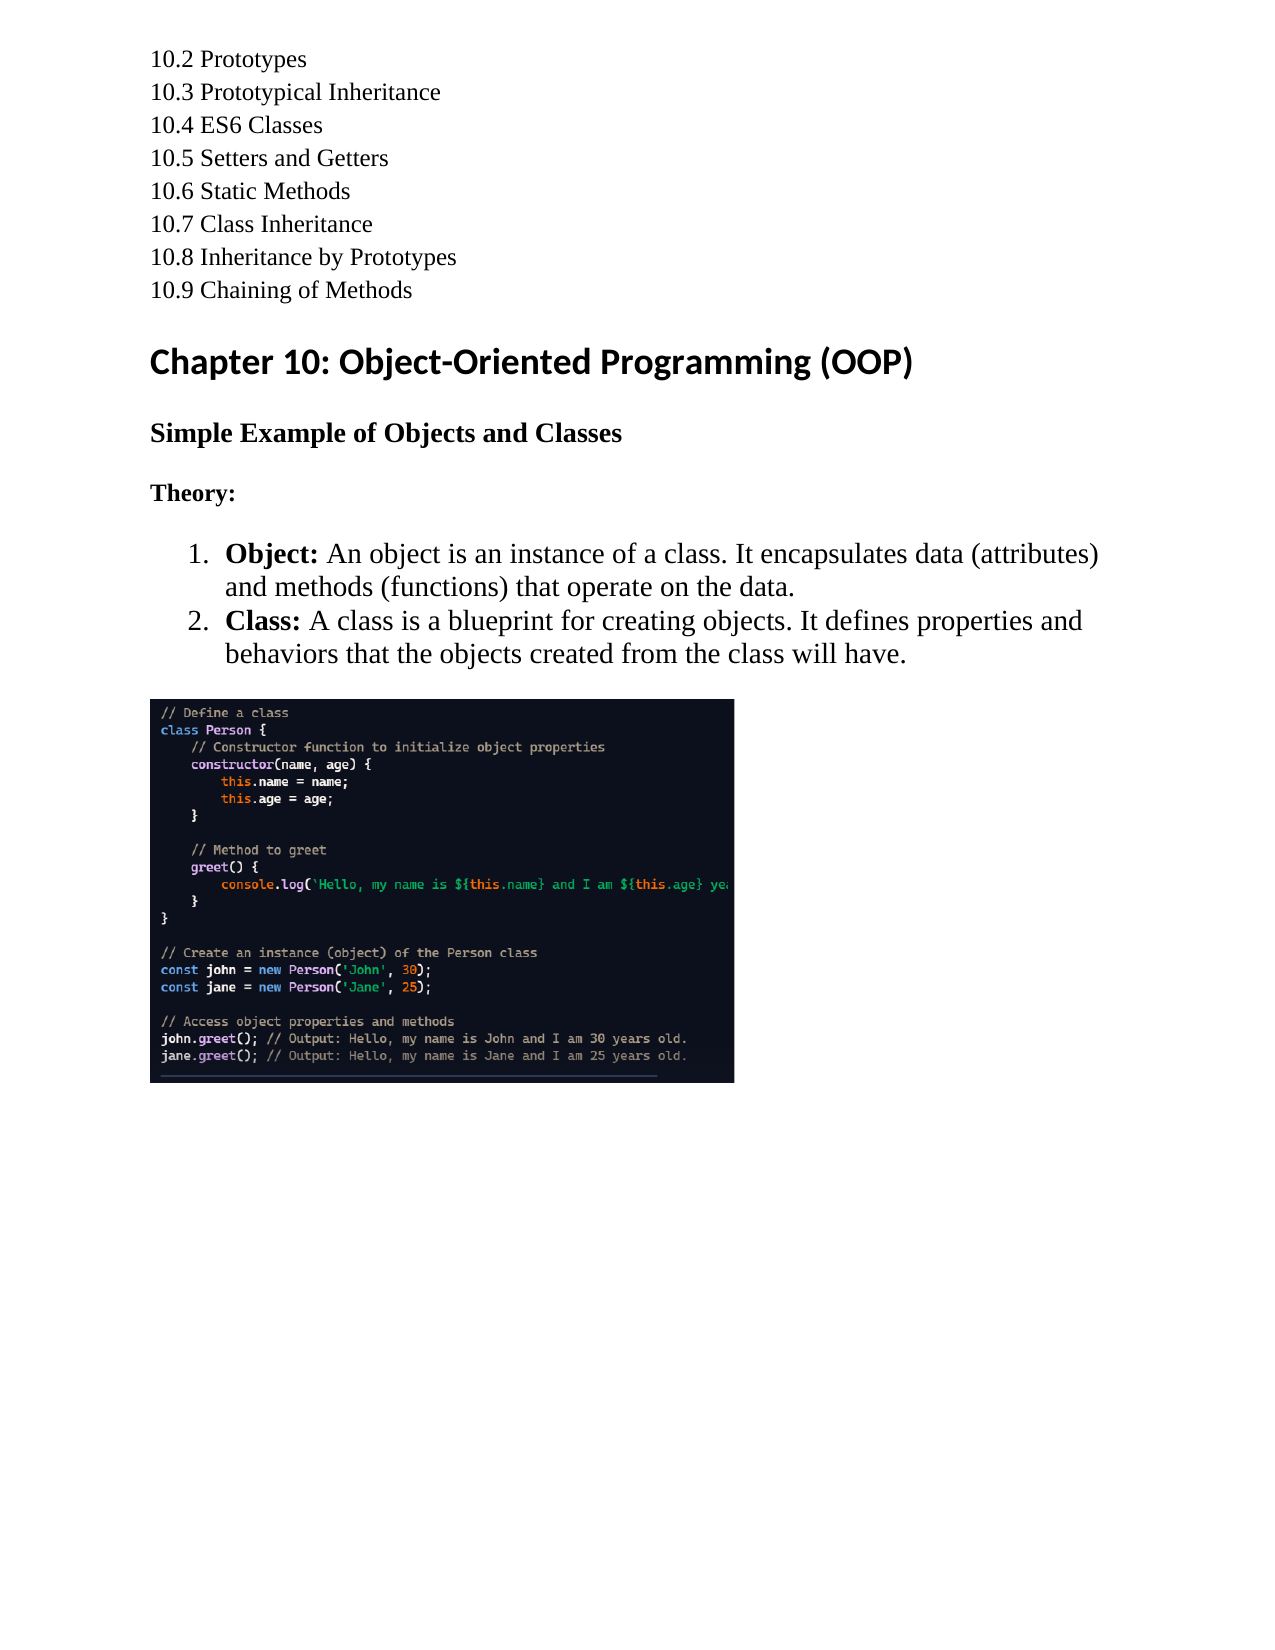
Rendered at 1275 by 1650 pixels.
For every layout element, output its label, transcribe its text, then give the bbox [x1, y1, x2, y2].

text Theory: [150, 478, 1125, 507]
list Object: An object is an instance of a class. It encapsulates data (attributes) and methods (functions) that operate on the data. [187, 536, 1125, 603]
list Class: A class is a blueprint for creating objects. It defines properties and behaviors that the objects created from the class will have. [187, 632, 1125, 699]
subtitle Simple Example of Objects and Classes [150, 416, 1125, 449]
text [150, 44, 1125, 304]
picture [150, 728, 735, 1112]
text Chapter 10: Object-Oriented Programming (OOP) [150, 338, 1125, 383]
